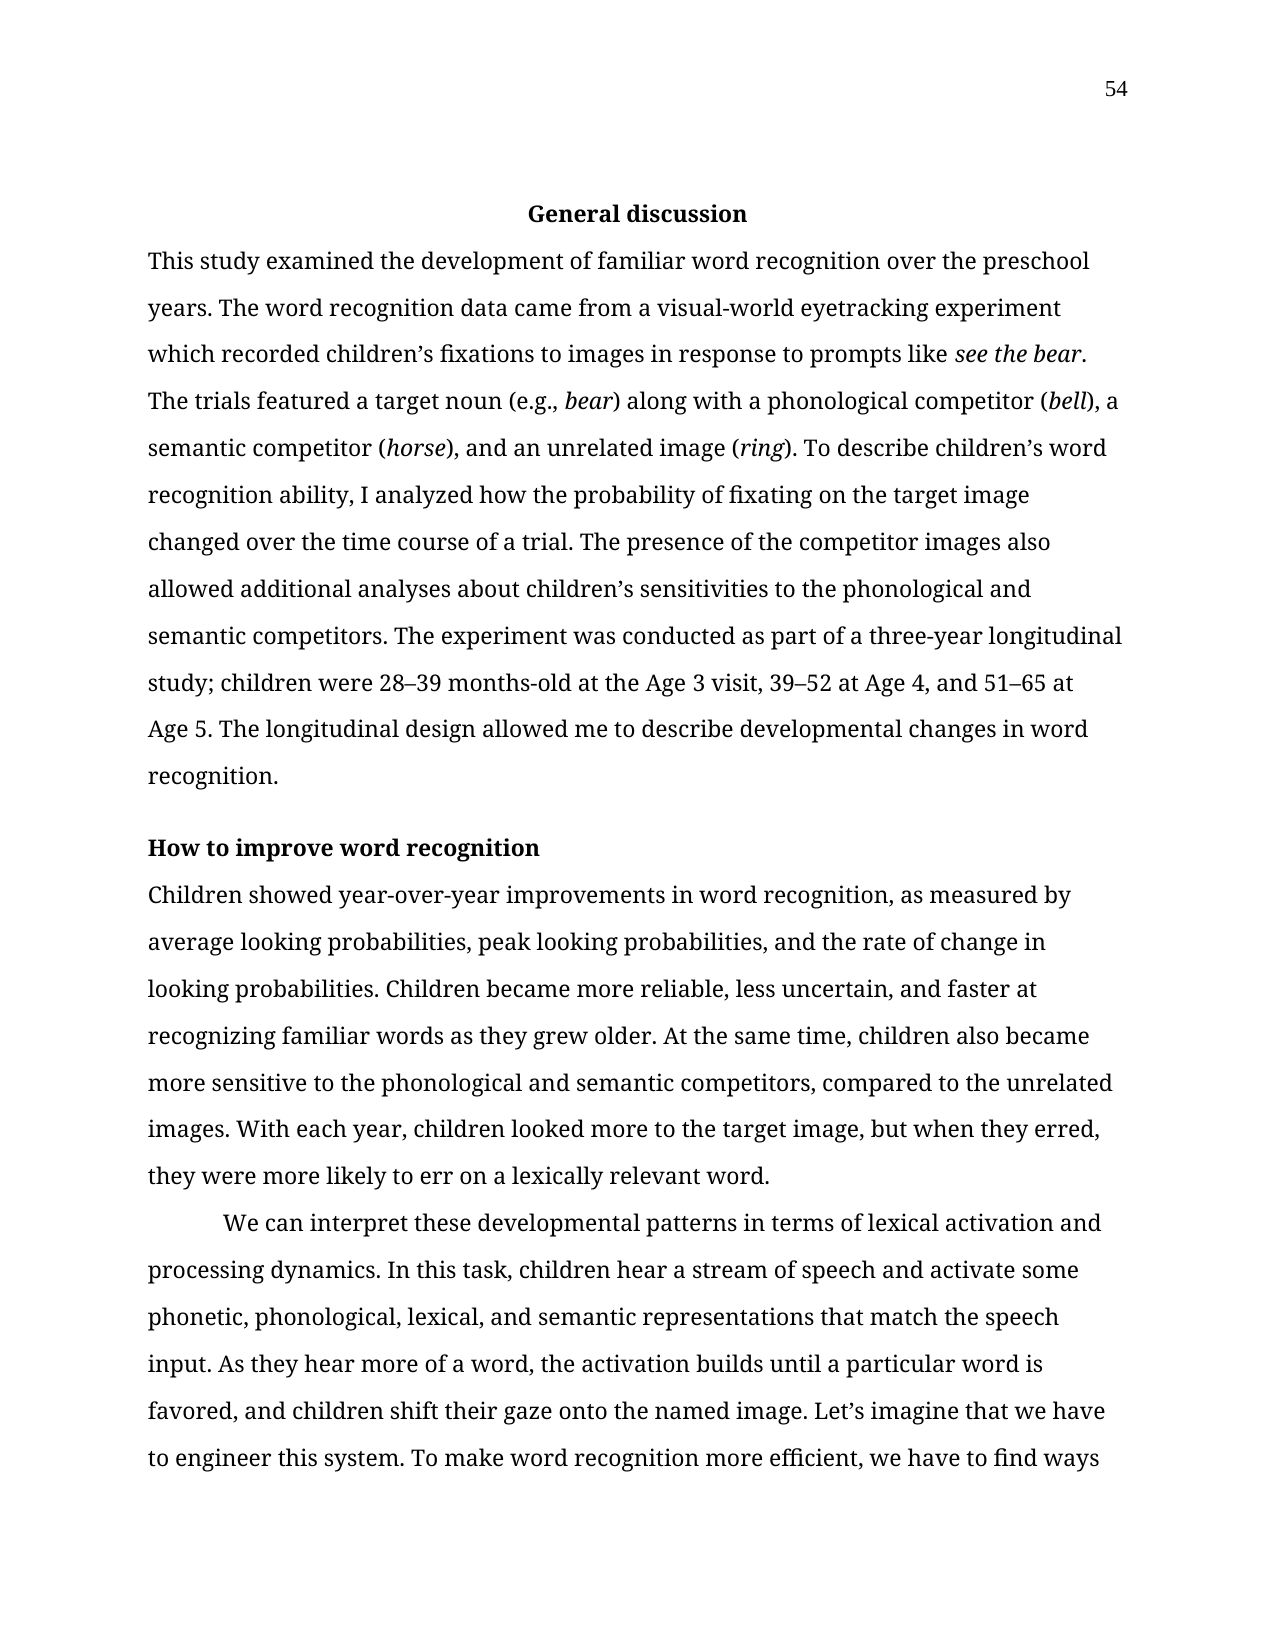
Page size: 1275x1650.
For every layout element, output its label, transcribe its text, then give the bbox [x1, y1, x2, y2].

subtitle General discussion [148, 198, 1127, 229]
text Children showed year-over-year improvements in word recognition, as measured by average looking probabilities, peak looking probabilities, and the rate of change in looking probabilities. Children became more reliable, less uncertain, and faster at recognizing familiar words as they grew older. At the same time, children also became more sensitive to the phonological and semantic competitors, compared to the unrelated images. With each year, children looked more to the target image, but when they erred, they were more likely to err on a lexically relevant word. [148, 879, 1127, 1191]
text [148, 1207, 1127, 1473]
text This study examined the development of familiar word recognition over the preschool years. The word recognition data came from a visual-world eyetracking experiment which recorded children’s fixations to images in response to prompts like see the bear. The trials featured a target noun (e.g., bear) along with a phonological competitor (bell), a semantic competitor (horse), and an unrelated image (ring). To describe children’s word recognition ability, I analyzed how the probability of fixating on the target image changed over the time course of a trial. The presence of the competitor images also allowed additional analyses about children’s sensitivities to the phonological and semantic competitors. The experiment was conducted as part of a three-year longitudinal study; children were 28–39 months-old at the Age 3 visit, 39–52 at Age 4, and 51–65 at Age 5. The longitudinal design allowed me to describe developmental changes in word recognition. [148, 244, 1127, 791]
subtitle How to improve word recognition [148, 832, 1127, 863]
